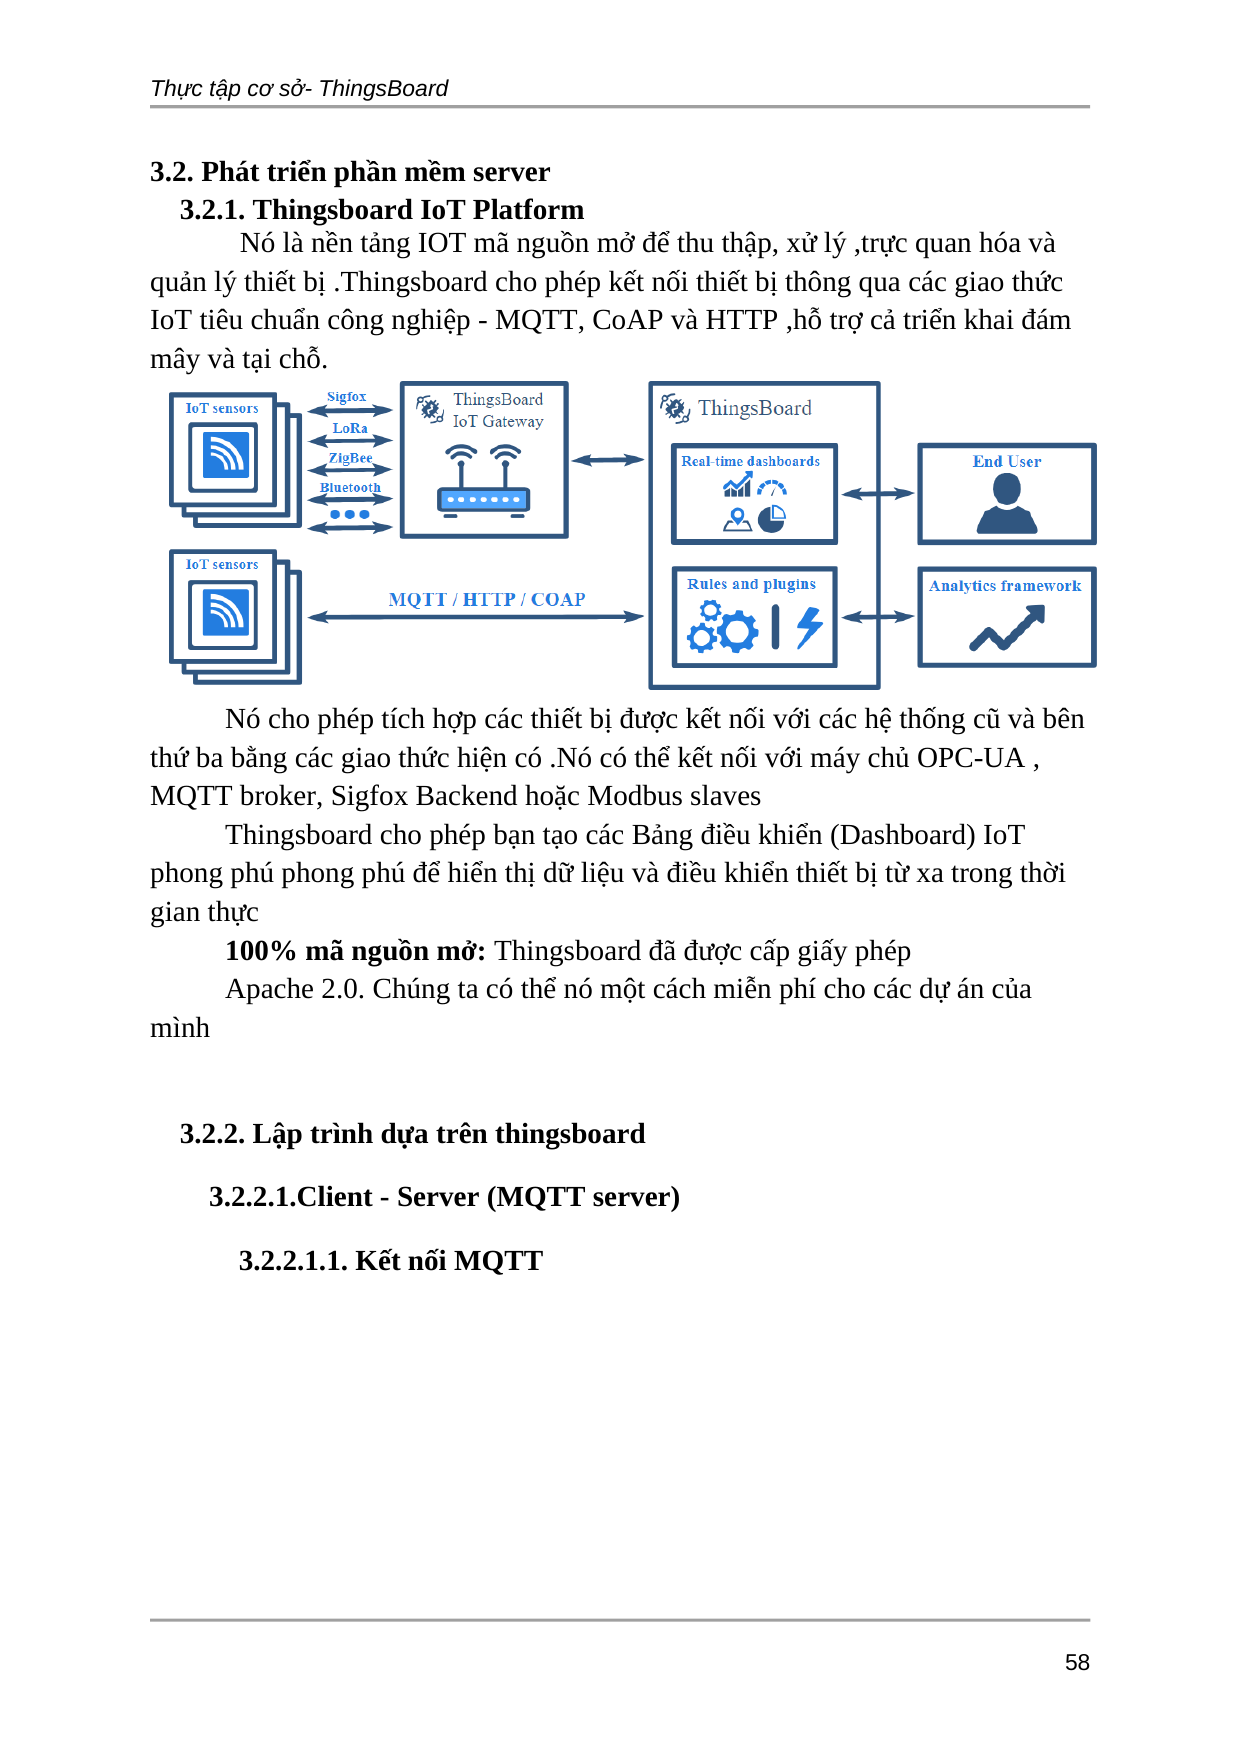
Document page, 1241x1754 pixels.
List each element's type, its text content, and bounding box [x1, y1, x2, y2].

text Nó cho phép tích hợp các thiết bị được kết nối với các hệ thống cũ và bên thứ ba bằng các giao thức hiện có .Nó có thể kết nối với máy chủ OPC-UA , MQTT broker, Sigfox Backend hoặc Modbus slaves [150, 701, 1090, 812]
subtitle 3.2. Phát triển phần mềm server [150, 154, 1090, 188]
text Apache 2.0. Chúng ta có thể nó một cách miễn phí cho các dự án của mình [150, 971, 1090, 1043]
text Nó là nền tảng IOT mã nguồn mở để thu thập, xử lý ,trực quan hóa và [225, 225, 1090, 259]
subtitle 3.2.2. Lập trình dựa trên thingsboard [179, 1116, 1090, 1149]
subtitle 3.2.1. Thingsboard IoT Platform [179, 192, 1090, 225]
text 100% mã nguồn mở: Thingsboard đã được cấp giấy phép [150, 933, 1090, 966]
text quản lý thiết bị .Thingsboard cho phép kết nối thiết bị thông qua các giao thức IoT tiêu chuẩn công nghiệp - MQTT, CoAP và HTTP ,hỗ trợ cả triển khai đám mây và tại chỗ. [150, 264, 1090, 374]
picture [150, 379, 1110, 698]
subtitle 3.2.2.1.1. Kết nối MQTT [238, 1243, 1090, 1277]
text Thingsboard cho phép bạn tạo các Bảng điều khiển (Dashboard) IoT phong phú phong phú để hiển thị dữ liệu và điều khiển thiết bị từ xa trong thời gian thực [150, 817, 1090, 928]
subtitle 3.2.2.1.Client - Server (MQTT server) [209, 1179, 1090, 1213]
